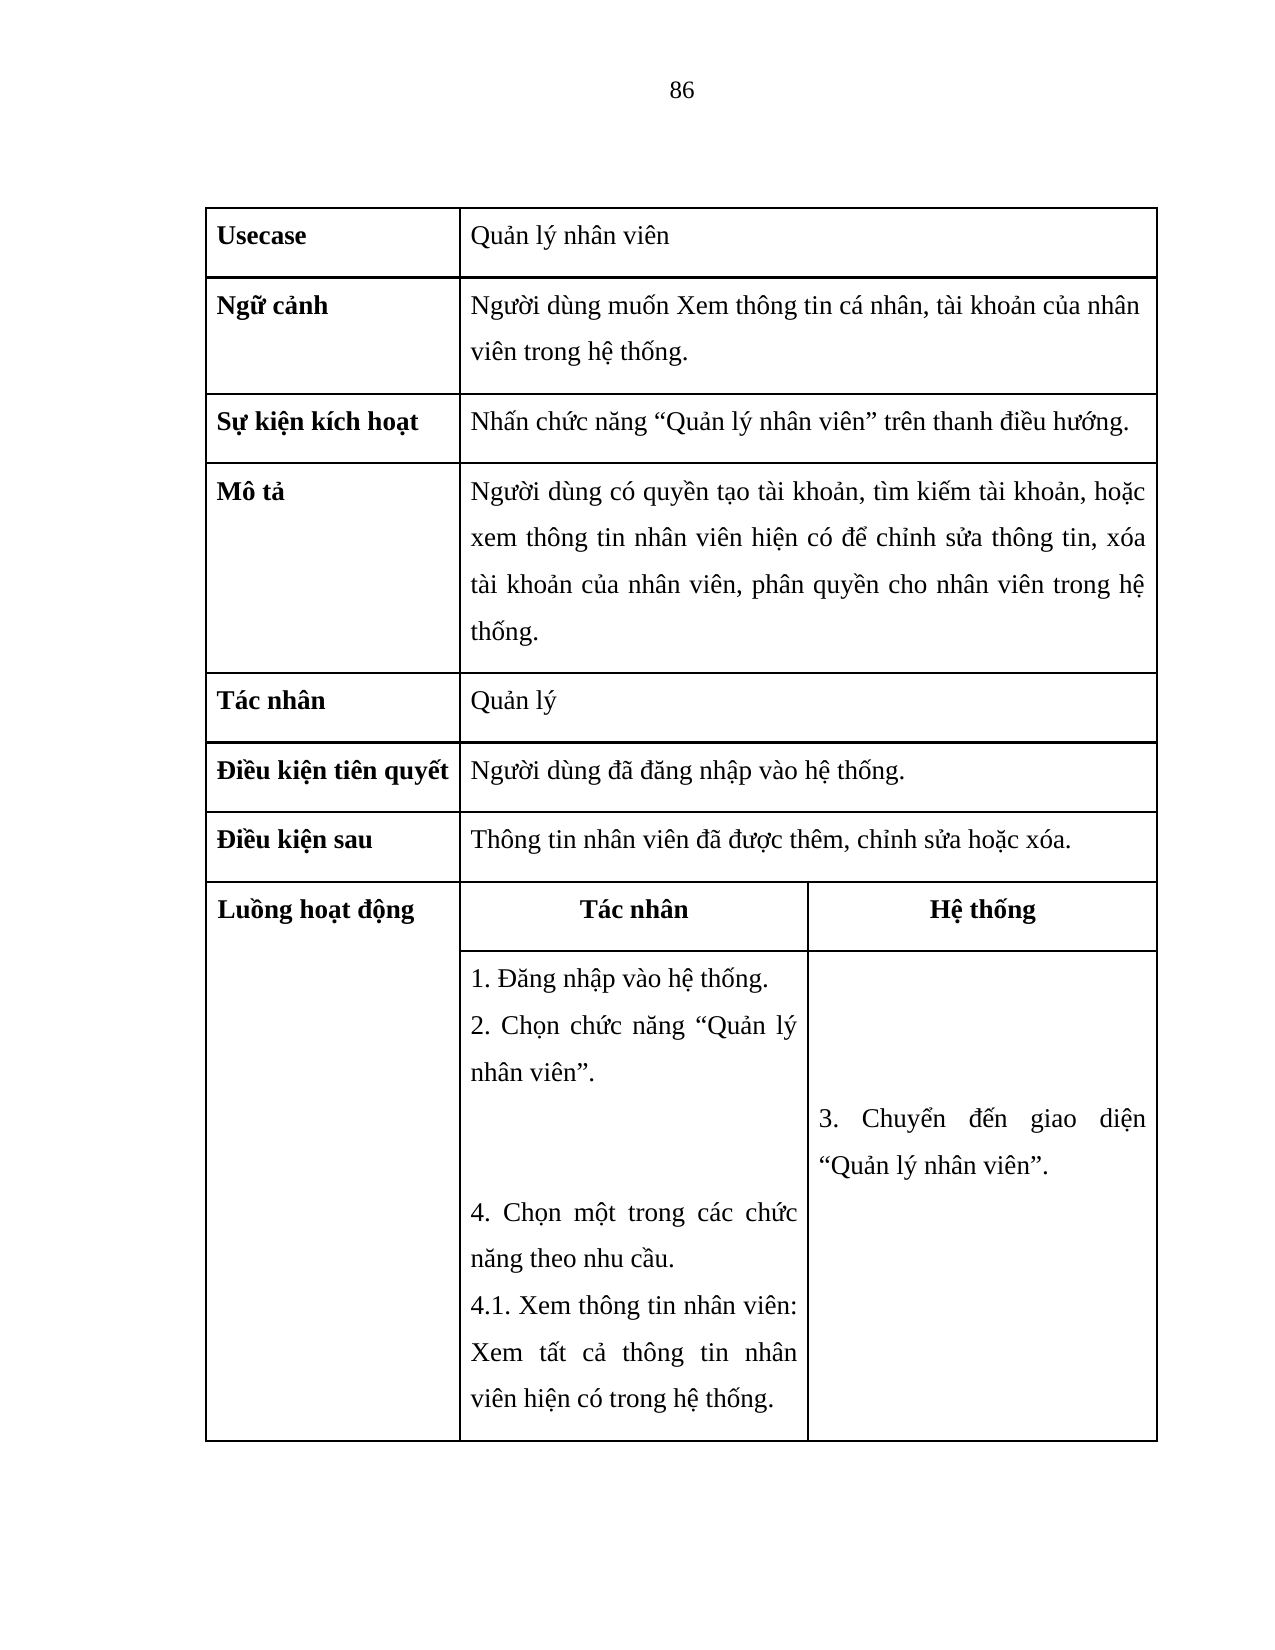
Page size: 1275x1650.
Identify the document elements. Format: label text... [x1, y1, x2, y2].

table_cell Sự kiện kích hoạt [207, 395, 459, 462]
table_cell Quản lý nhân viên [461, 209, 1156, 276]
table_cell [461, 952, 807, 1440]
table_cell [809, 952, 1156, 1440]
table_cell Mô tả [207, 464, 459, 672]
table_cell Ngữ cảnh [207, 279, 459, 393]
table_cell Người dùng có quyền tạo tài khoản, tìm kiếm tài khoản, hoặc xem thông tin nhân viên hiện có để chỉnh sửa thông tin, xóa tài khoản của nhân viên, phân quyền cho nhân viên trong hệ thống. [461, 464, 1156, 672]
table_cell Tác nhân [461, 883, 807, 950]
table_cell Nhấn chức năng “Quản lý nhân viên” trên thanh điều hướng. [461, 395, 1156, 462]
table_cell Điều kiện sau [207, 813, 459, 881]
table_cell Hệ thống [809, 883, 1156, 950]
table_cell Tác nhân [207, 674, 459, 741]
table_cell Người dùng muốn Xem thông tin cá nhân, tài khoản của nhân viên trong hệ thống. [461, 279, 1156, 393]
table_cell Usecase [207, 209, 459, 276]
table_cell Thông tin nhân viên đã được thêm, chỉnh sửa hoặc xóa. [461, 813, 1156, 881]
table_cell Người dùng đã đăng nhập vào hệ thống. [461, 744, 1156, 811]
table_cell Điều kiện tiên quyết [207, 744, 459, 811]
table_cell Luồng hoạt động [207, 883, 459, 1440]
table_cell Quản lý [461, 674, 1156, 741]
